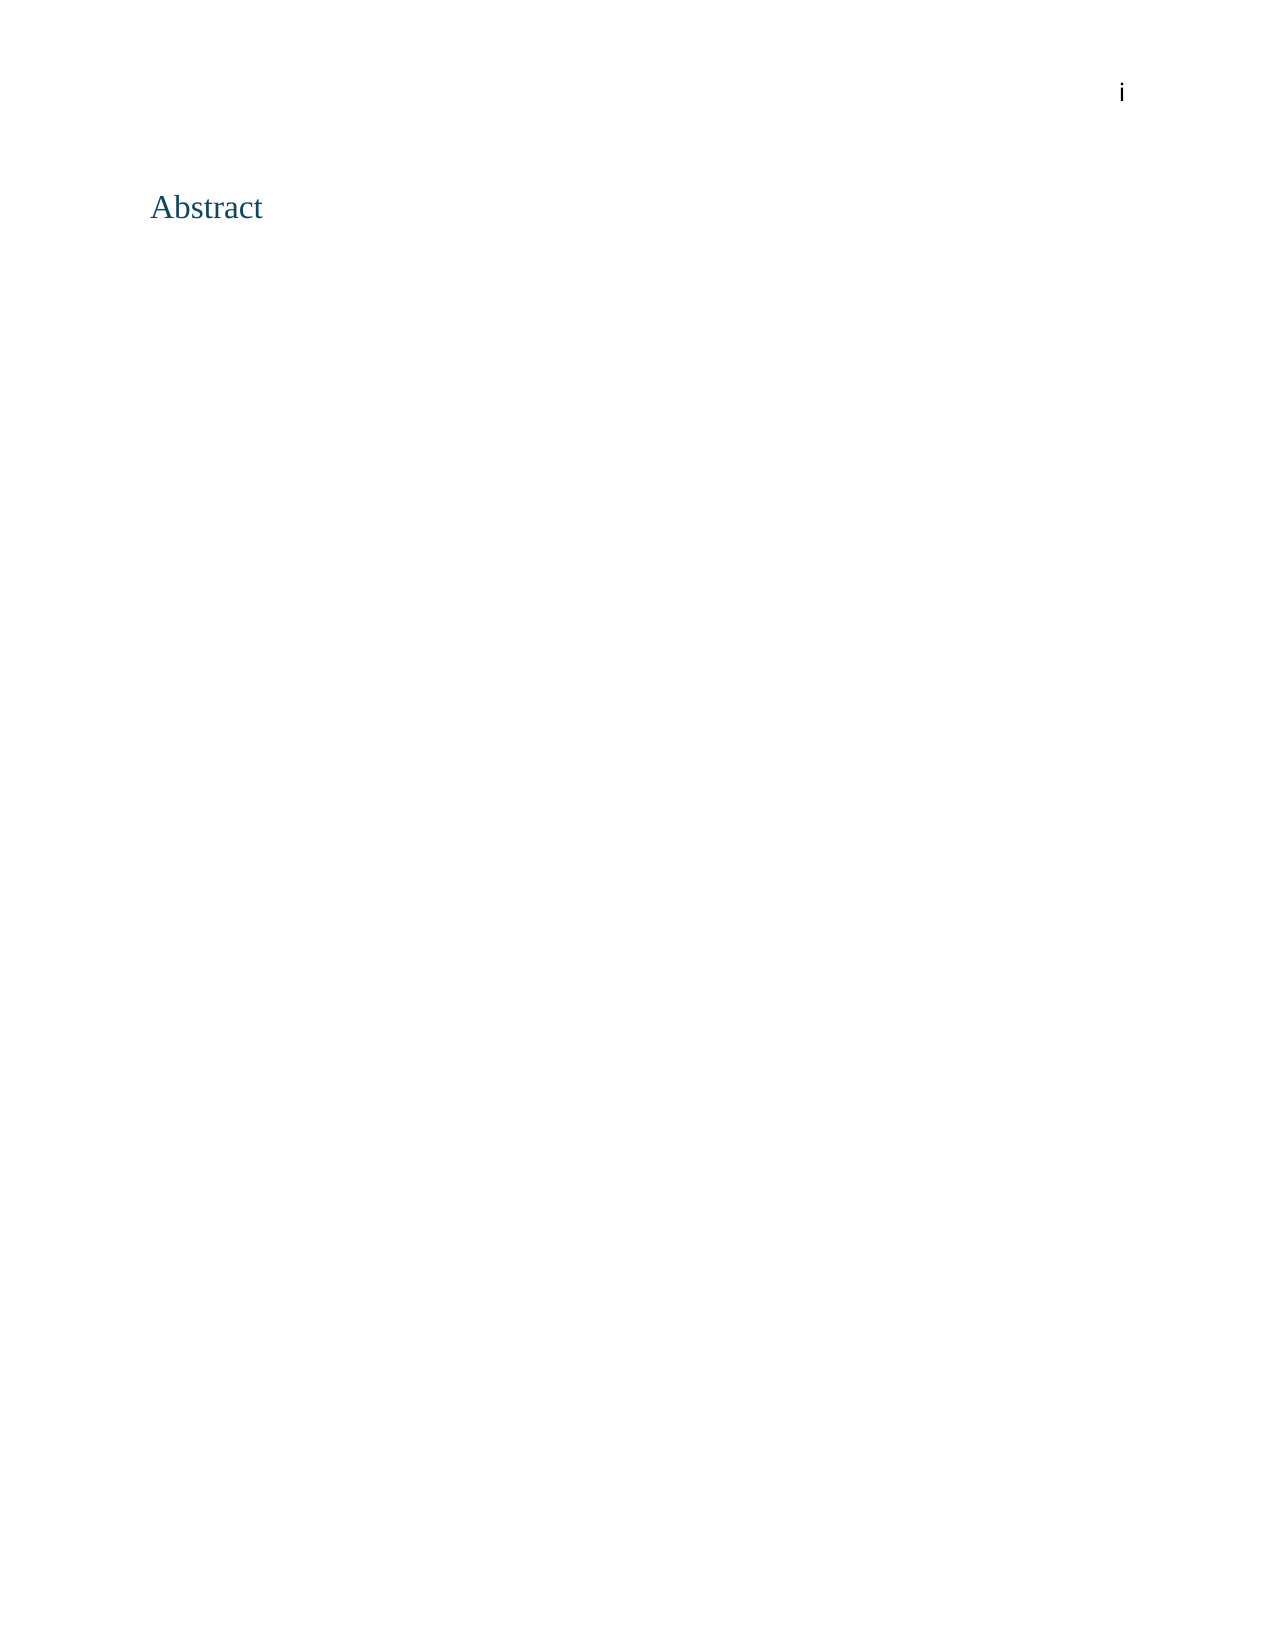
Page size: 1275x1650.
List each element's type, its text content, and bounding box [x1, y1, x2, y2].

subtitle Abstract [150, 187, 1125, 226]
